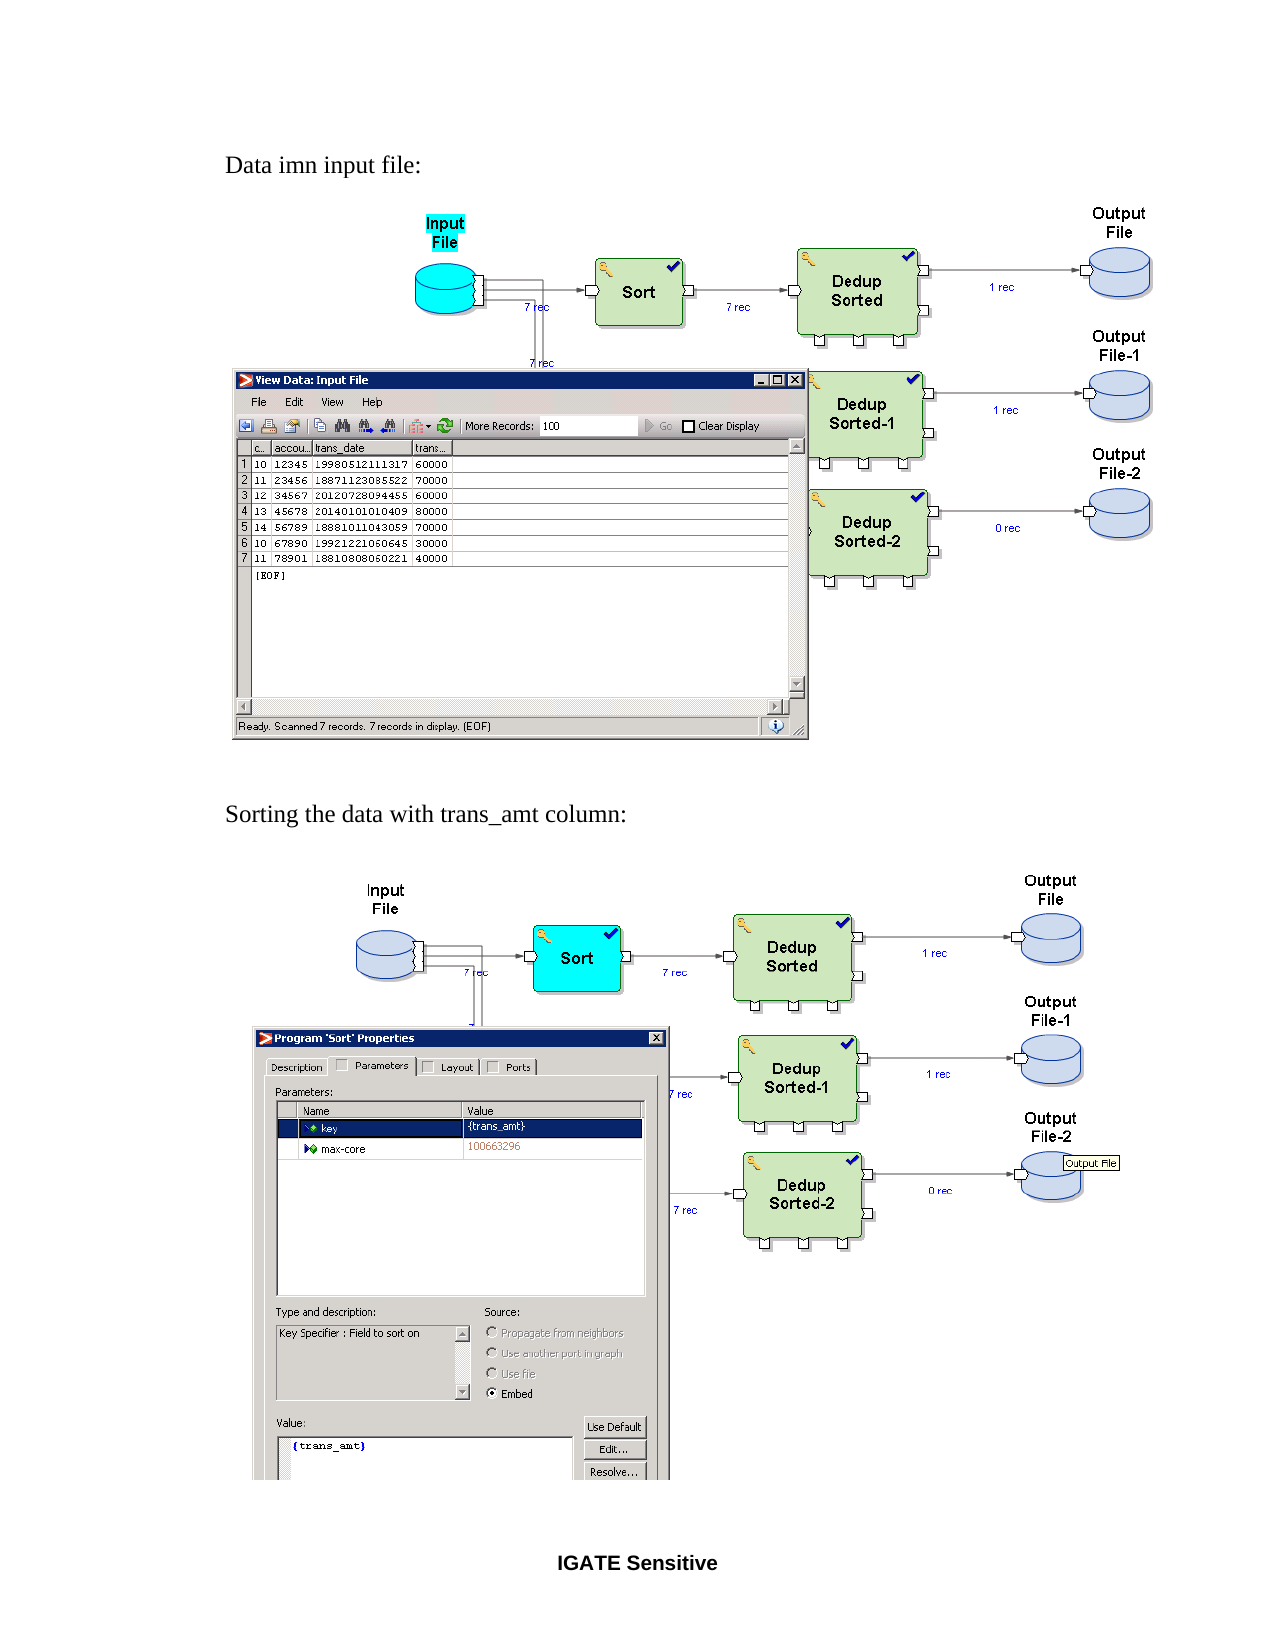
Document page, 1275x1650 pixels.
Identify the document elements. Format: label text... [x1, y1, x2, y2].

text Data imn input file: [225, 150, 1125, 178]
picture [225, 856, 1138, 1480]
text Sorting the data with trans_amt column: [225, 799, 1125, 827]
picture [225, 178, 1172, 742]
